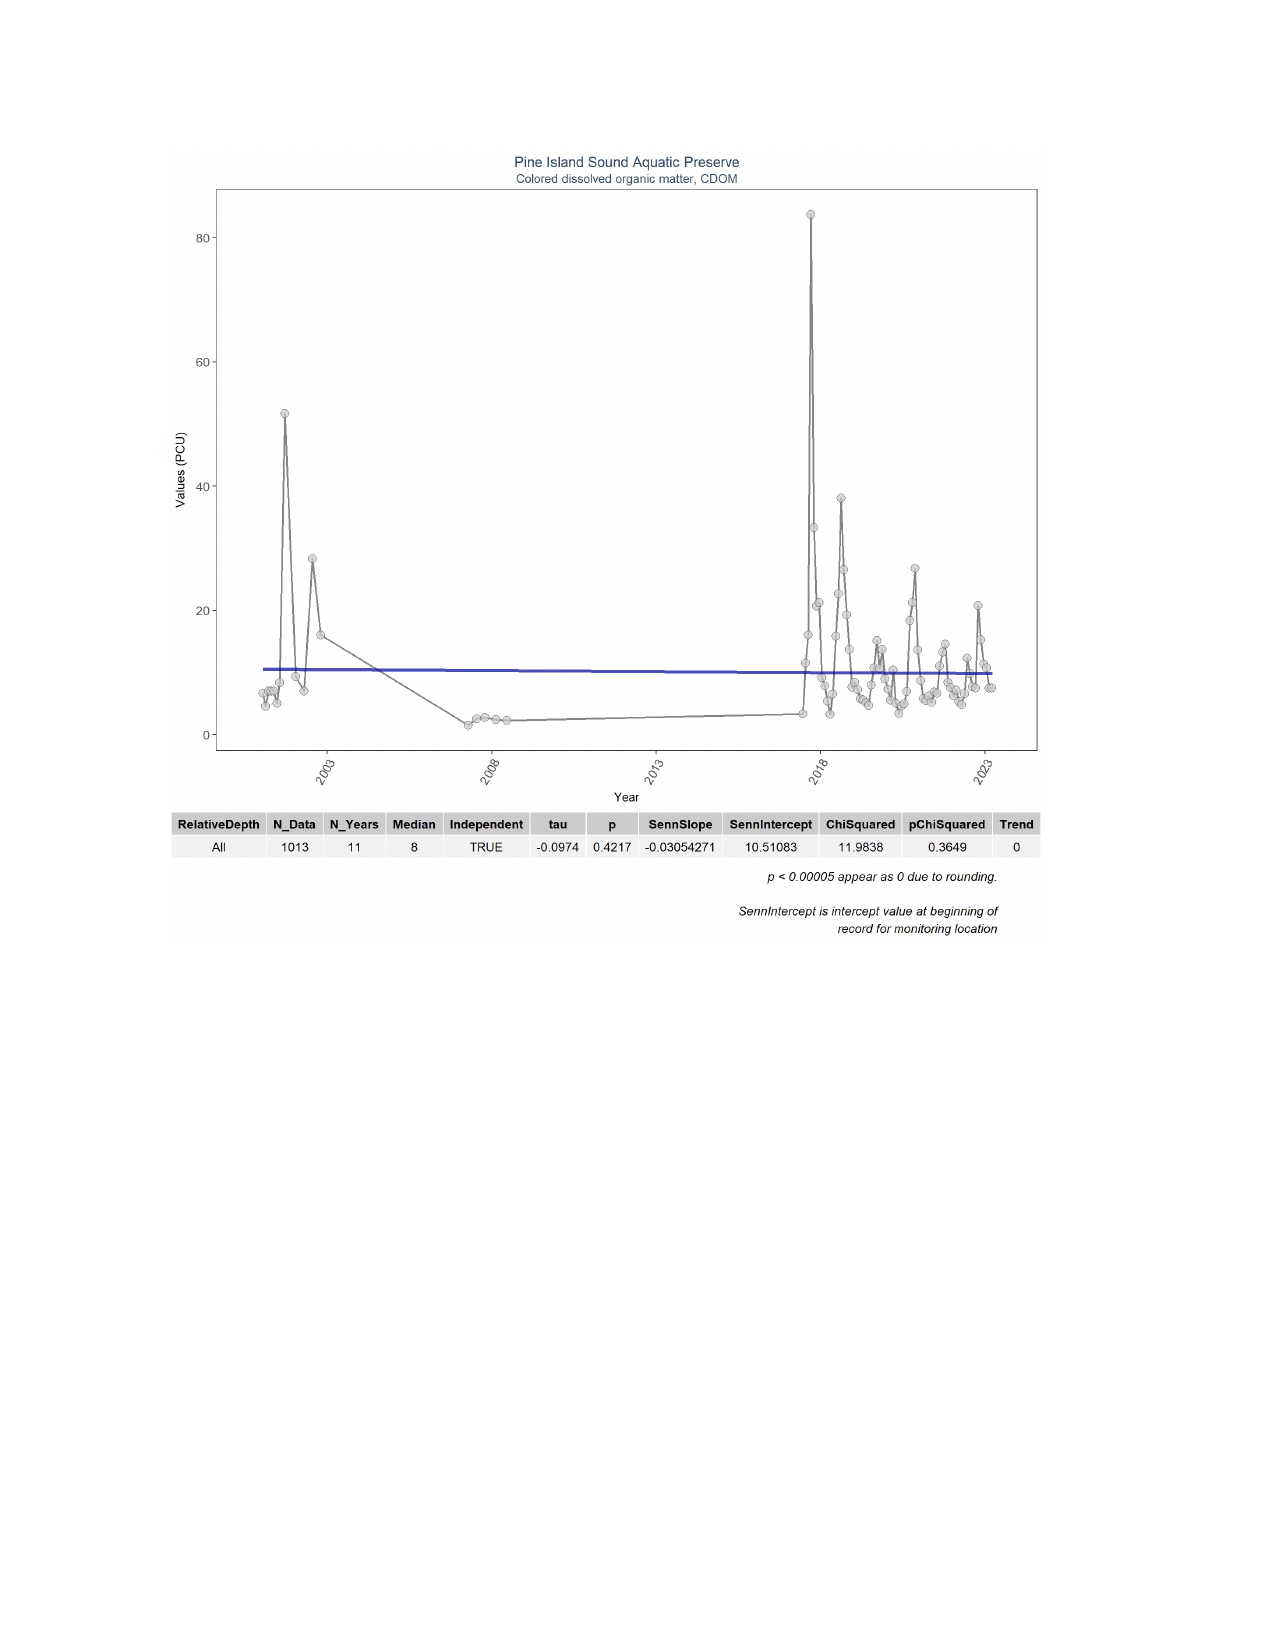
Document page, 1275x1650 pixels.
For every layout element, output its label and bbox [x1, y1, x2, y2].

picture [168, 150, 1044, 938]
